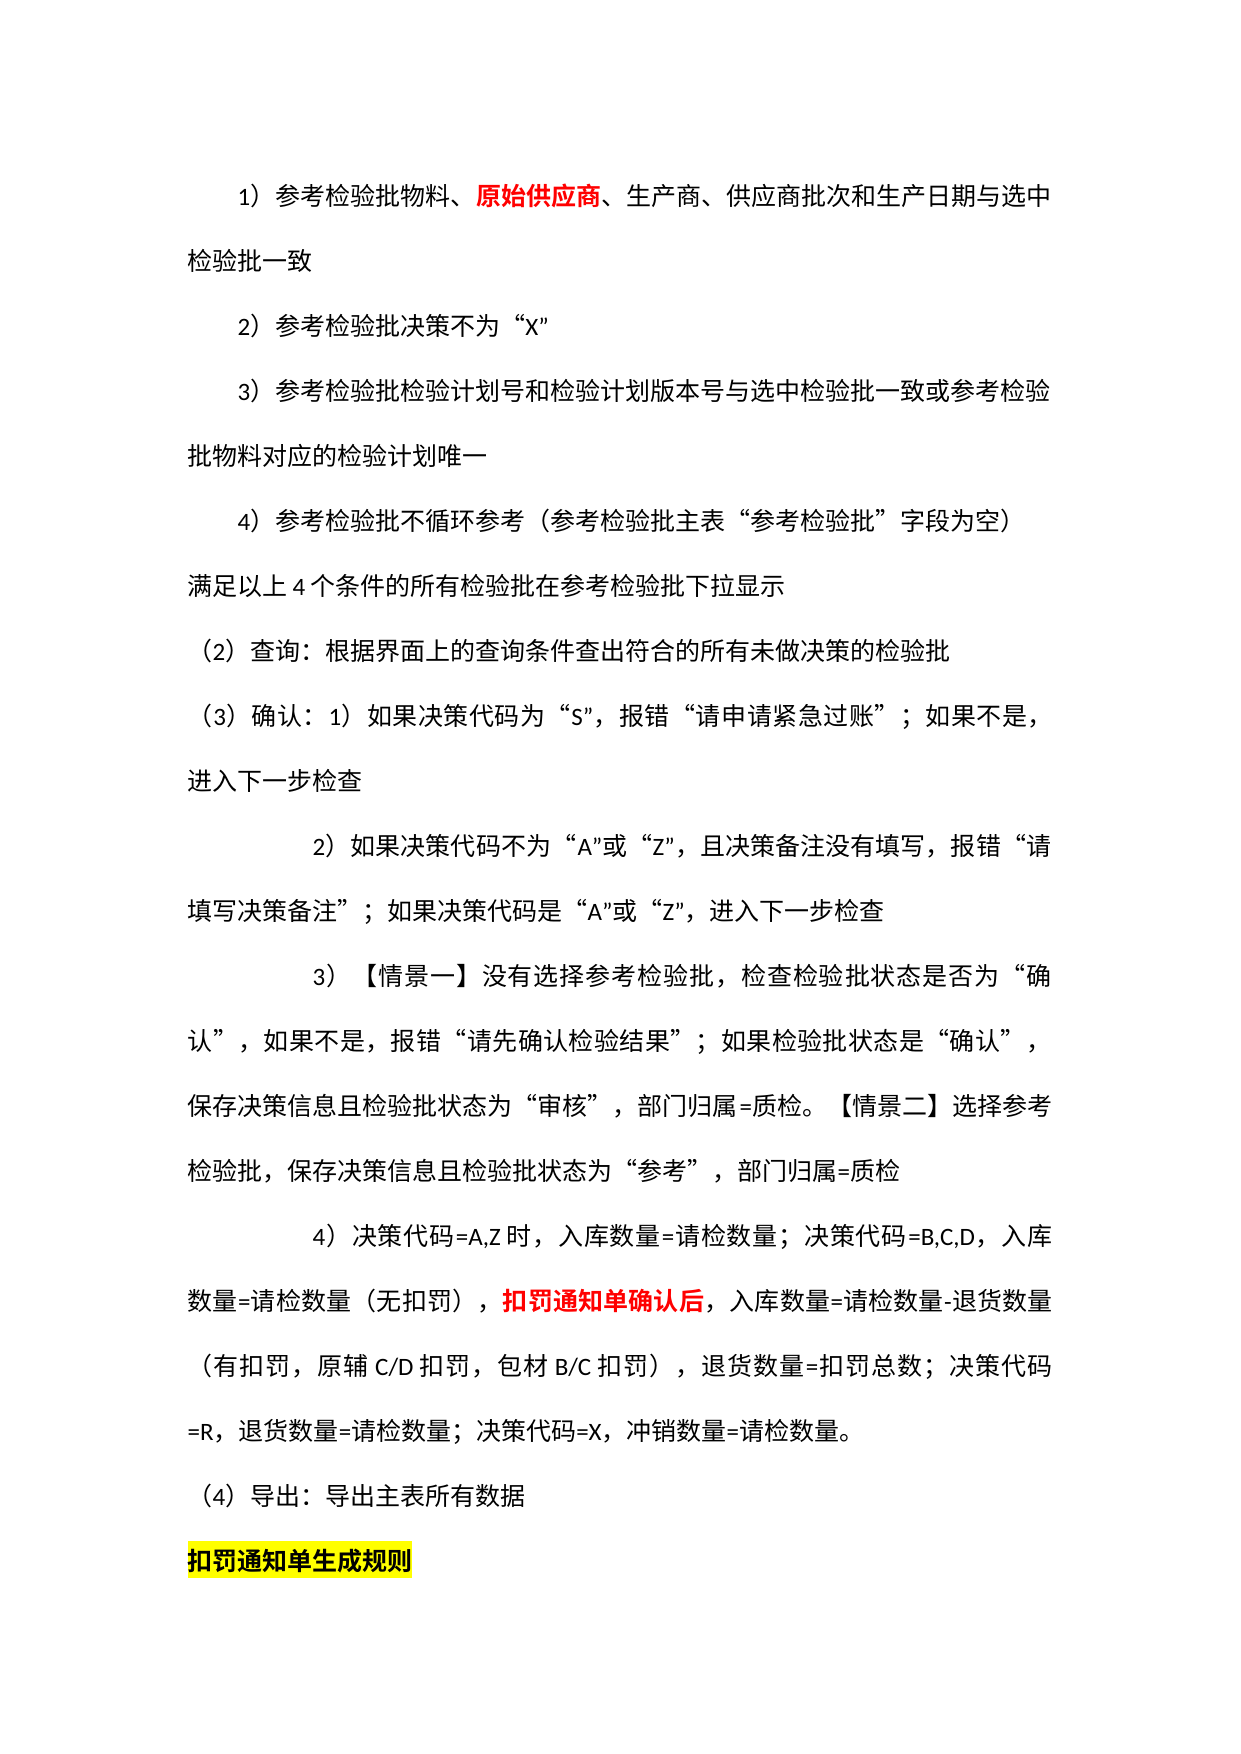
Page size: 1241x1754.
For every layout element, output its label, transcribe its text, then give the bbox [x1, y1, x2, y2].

text 2）如果决策代码不为“A”或“Z”，且决策备注没有填写，报错“请填写决策备注”；如果决策代码是“A”或“Z”，进入下一步检查 [187, 812, 1053, 942]
text 4）参考检验批不循环参考（参考检验批主表“参考检验批”字段为空） [187, 487, 1053, 552]
text （3）确认：1）如果决策代码为“S”，报错“请申请紧急过账”；如果不是，进入下一步检查 [187, 682, 1053, 812]
text 满足以上4个条件的所有检验批在参考检验批下拉显示 [187, 552, 1053, 617]
text （4）导出：导出主表所有数据 [187, 1462, 1053, 1527]
text 2）参考检验批决策不为“X” [187, 292, 1053, 357]
text 3）参考检验批检验计划号和检验计划版本号与选中检验批一致或参考检验批物料对应的检验计划唯一 [187, 357, 1053, 487]
text 1）参考检验批物料、原始供应商、生产商、供应商批次和生产日期与选中检验批一致 [187, 162, 1053, 292]
text （2）查询：根据界面上的查询条件查出符合的所有未做决策的检验批 [187, 617, 1053, 682]
text 4）决策代码=A,Z时，入库数量=请检数量；决策代码=B,C,D，入库数量=请检数量（无扣罚），扣罚通知单确认后，入库数量=请检数量-退货数量（有扣罚，原辅C/D扣罚，包材B/C扣罚），退货数量=扣罚总数；决策代码=R，退货数量=请检数量；决策代码=X，冲销数量=请检数量。 [187, 1202, 1053, 1462]
text 扣罚通知单生成规则 [187, 1527, 1053, 1592]
text 3）【情景一】没有选择参考检验批，检查检验批状态是否为“确认”，如果不是，报错“请先确认检验结果”；如果检验批状态是“确认”，保存决策信息且检验批状态为“审核”，部门归属=质检。【情景二】选择参考检验批，保存决策信息且检验批状态为“参考”，部门归属=质检 [187, 942, 1053, 1202]
